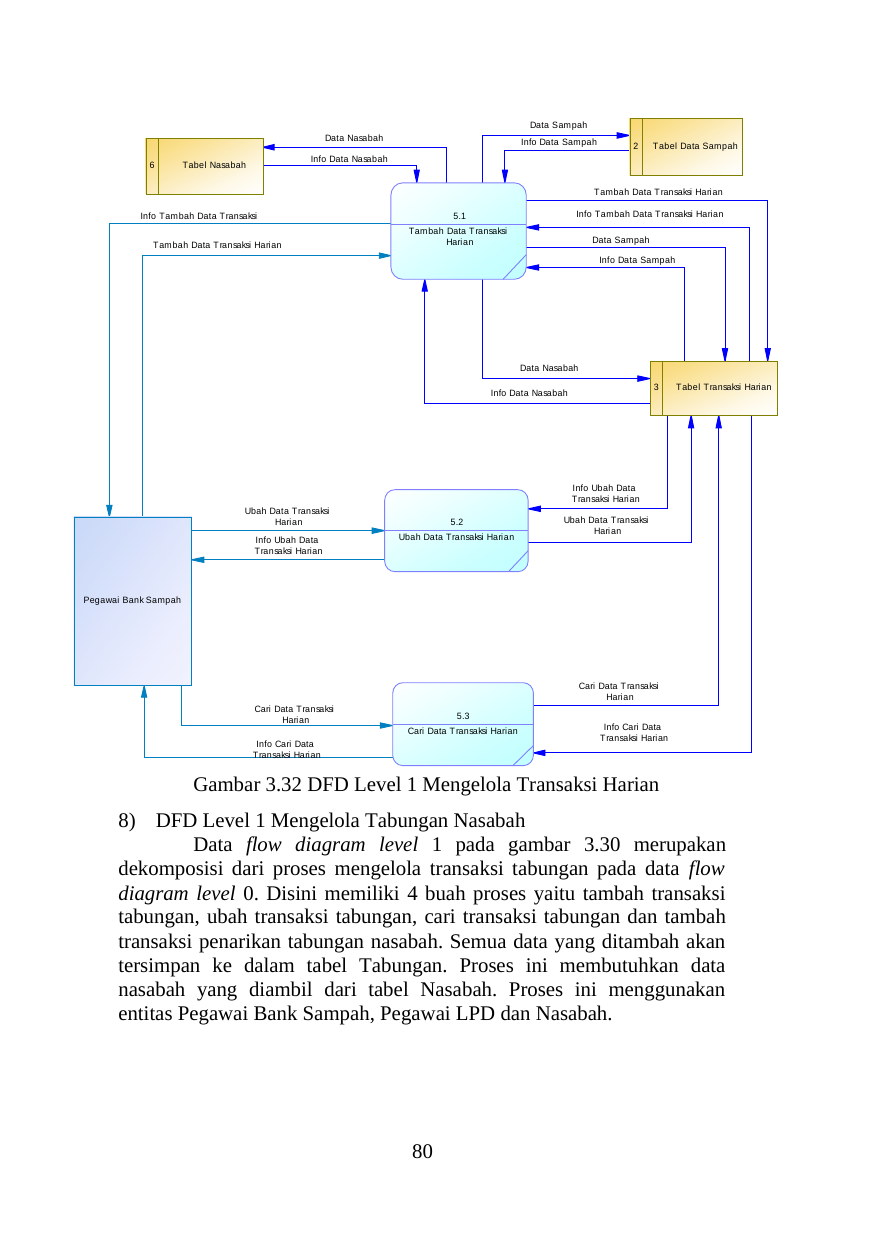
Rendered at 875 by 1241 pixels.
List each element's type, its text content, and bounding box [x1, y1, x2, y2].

text Gambar 3.32 DFD Level 1 Mengelola Transaksi Harian [118, 772, 726, 796]
text Data flow diagram level 1 pada gambar 3.30 merupakan dekomposisi dari proses mengelola transaksi tabungan pada data flow diagram level 0. Disini memiliki 4 buah proses yaitu tambah transaksi tabungan, ubah transaksi tabungan, cari transaksi tabungan dan tambah transaksi penarikan tabungan nasabah. Semua data yang ditambah akan tersimpan ke dalam tabel Tabungan. Proses ini membutuhkan data nasabah yang diambil dari tabel Nasabah. Proses ini menggunakan entitas Pegawai Bank Sampah, Pegawai LPD dan Nasabah. [118, 832, 726, 1025]
subtitle DFD Level 1 Mengelola Tabungan Nasabah [118, 808, 726, 832]
